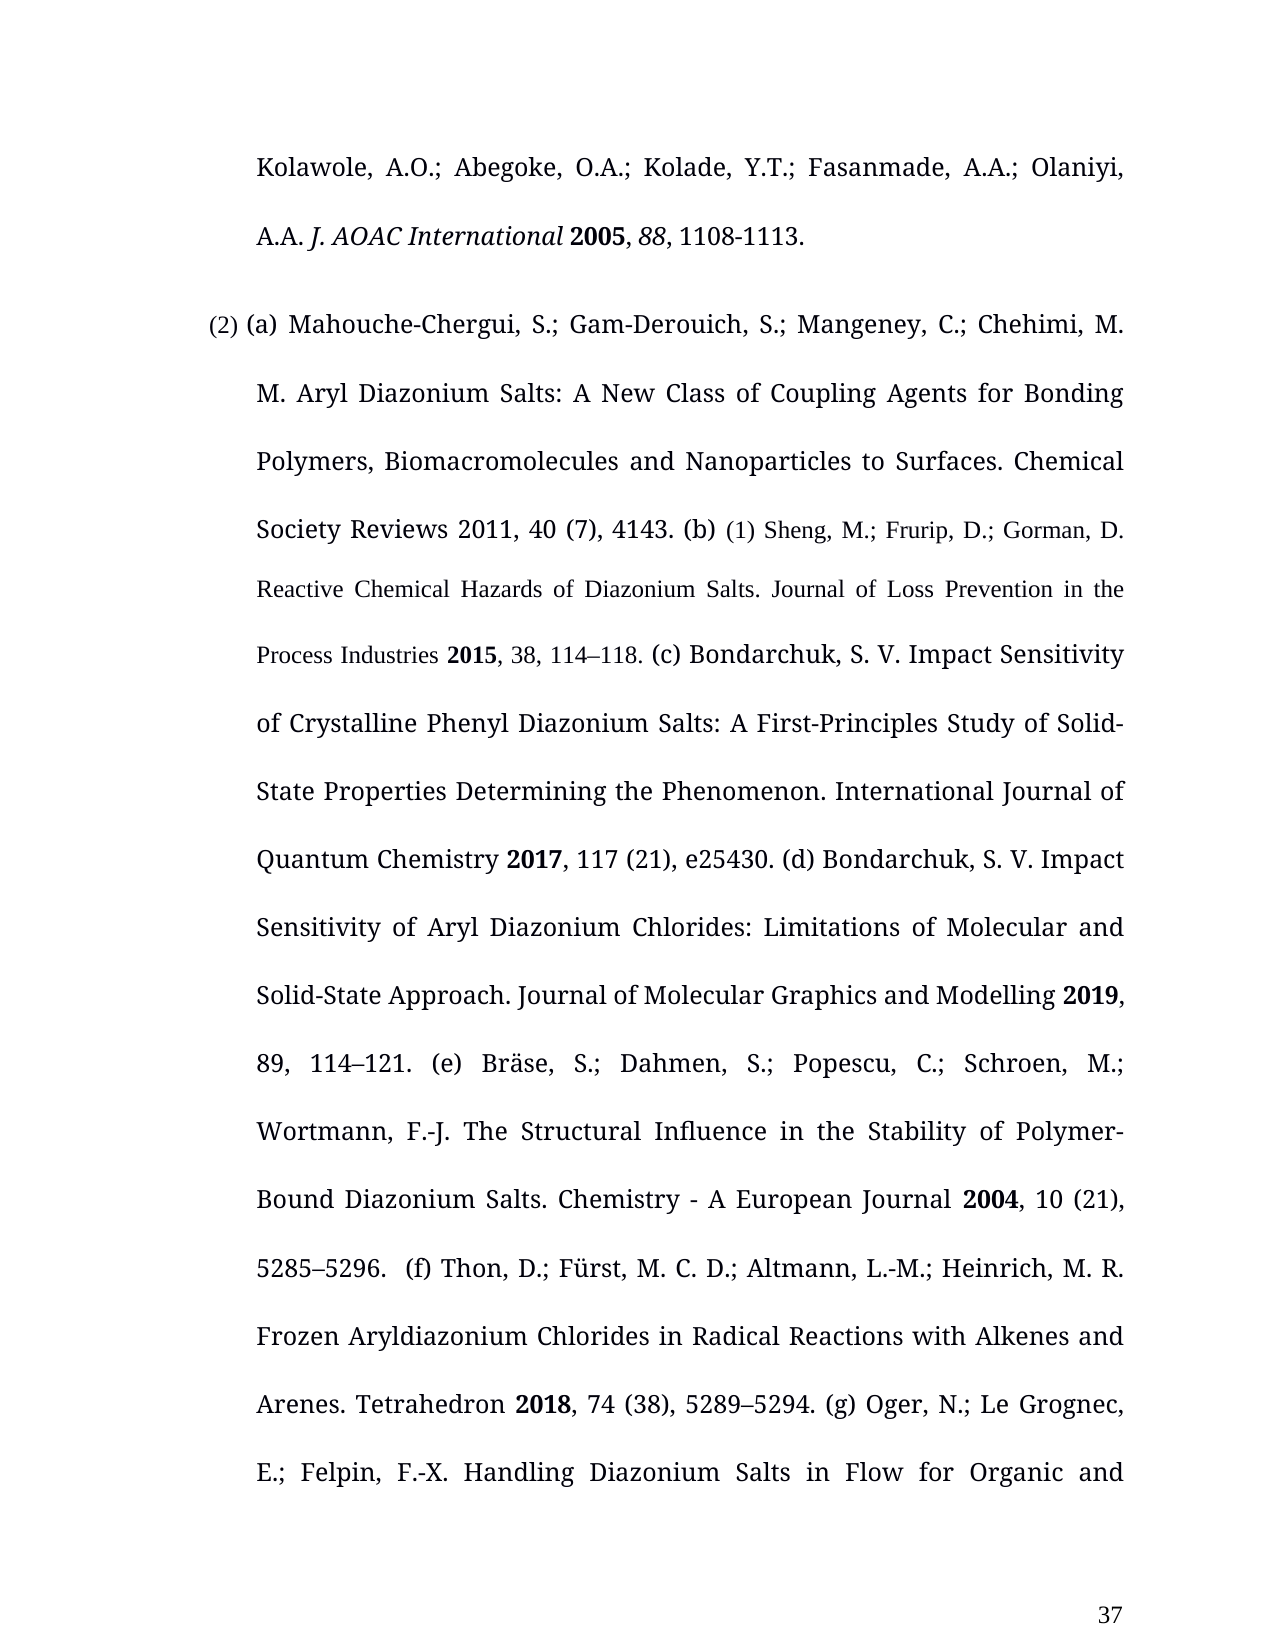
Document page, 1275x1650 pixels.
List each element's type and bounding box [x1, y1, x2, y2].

list [209, 150, 1125, 252]
list [209, 307, 1125, 1489]
